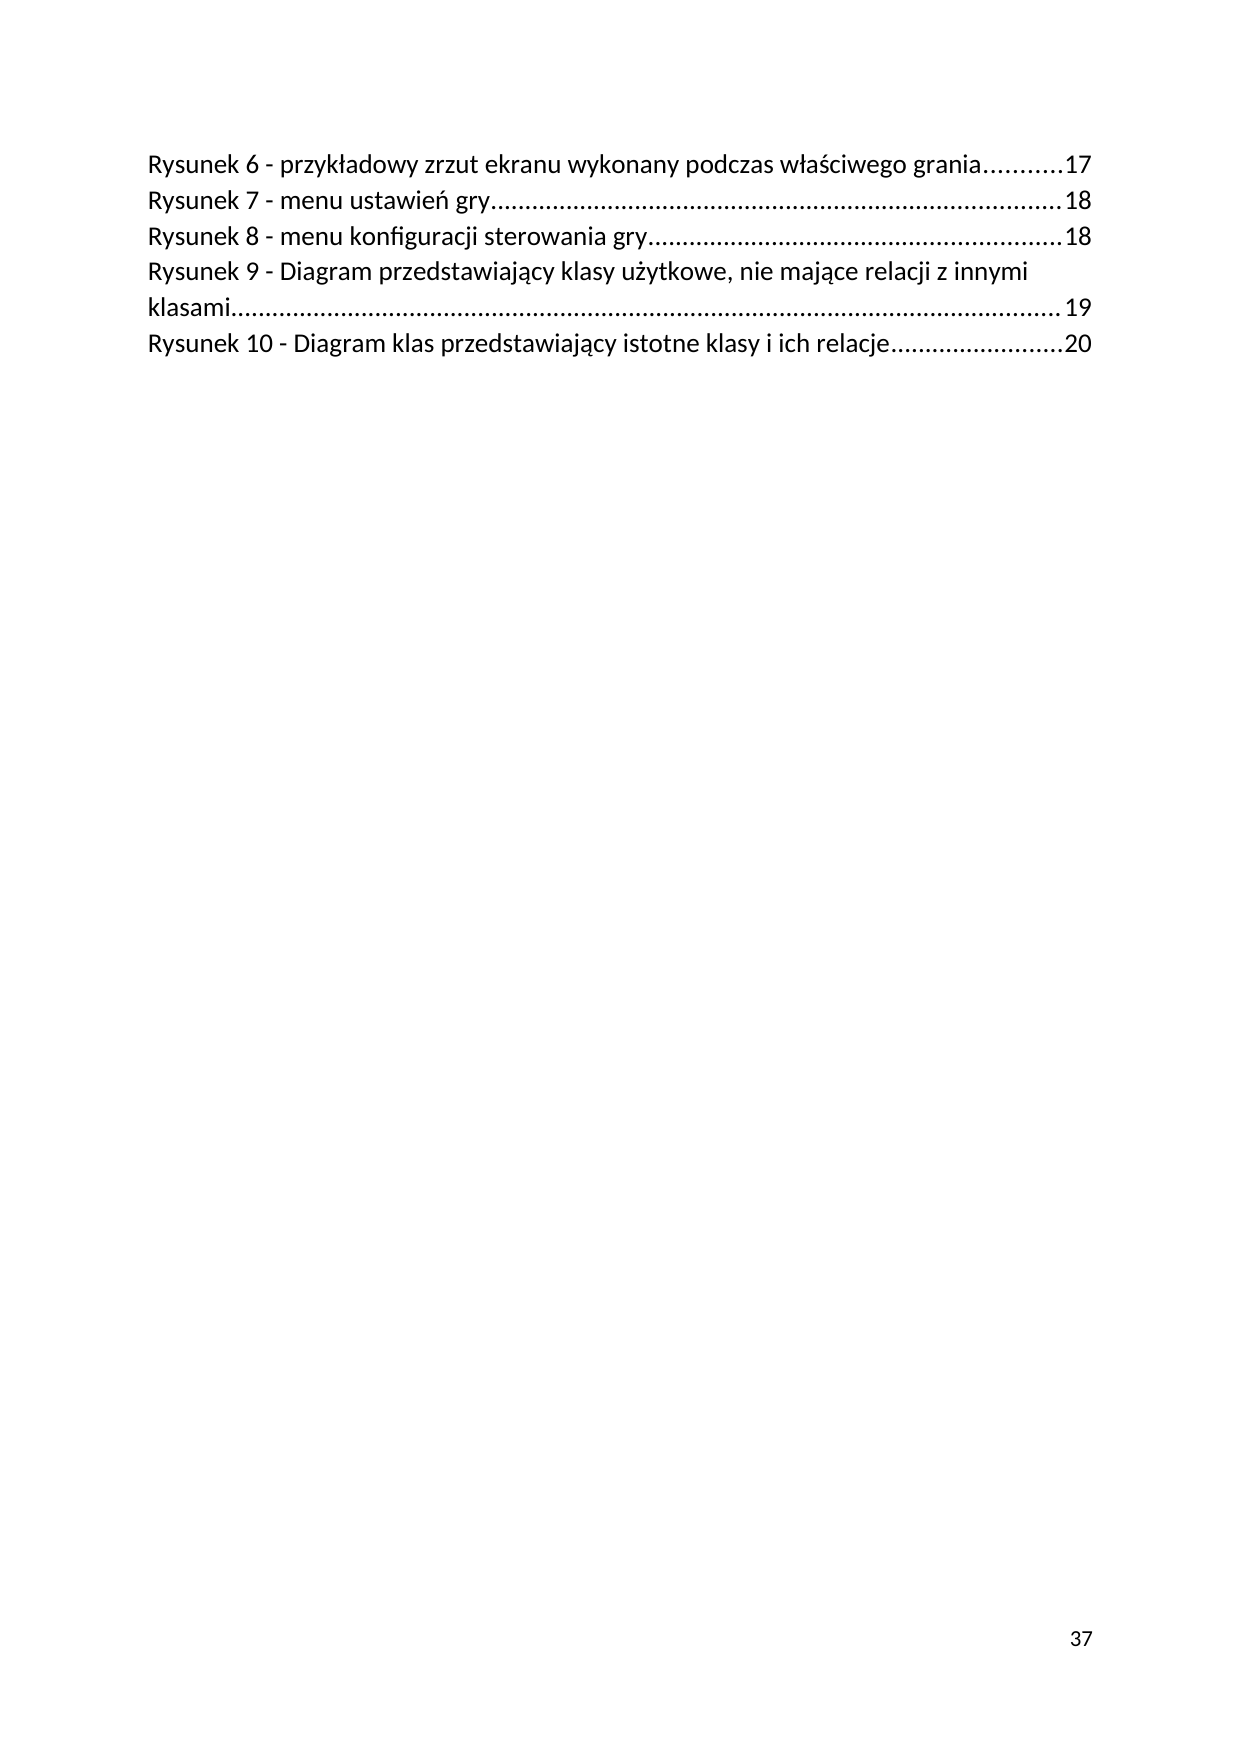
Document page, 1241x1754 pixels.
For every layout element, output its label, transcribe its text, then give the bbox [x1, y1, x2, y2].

text Rysunek 8 - menu konfiguracji sterowania gry 18 [148, 219, 1093, 252]
text Rysunek 7 - menu ustawień gry 18 [148, 183, 1093, 216]
text Rysunek 10 - Diagram klas przedstawiający istotne klasy i ich relacje 20 [148, 326, 1093, 359]
text Rysunek 6 - przykładowy zrzut ekranu wykonany podczas właściwego grania 17 [148, 148, 1093, 181]
text Rysunek 9 - Diagram przedstawiający klasy użytkowe, nie mające relacji z innymi klasami 19 [148, 254, 1093, 323]
